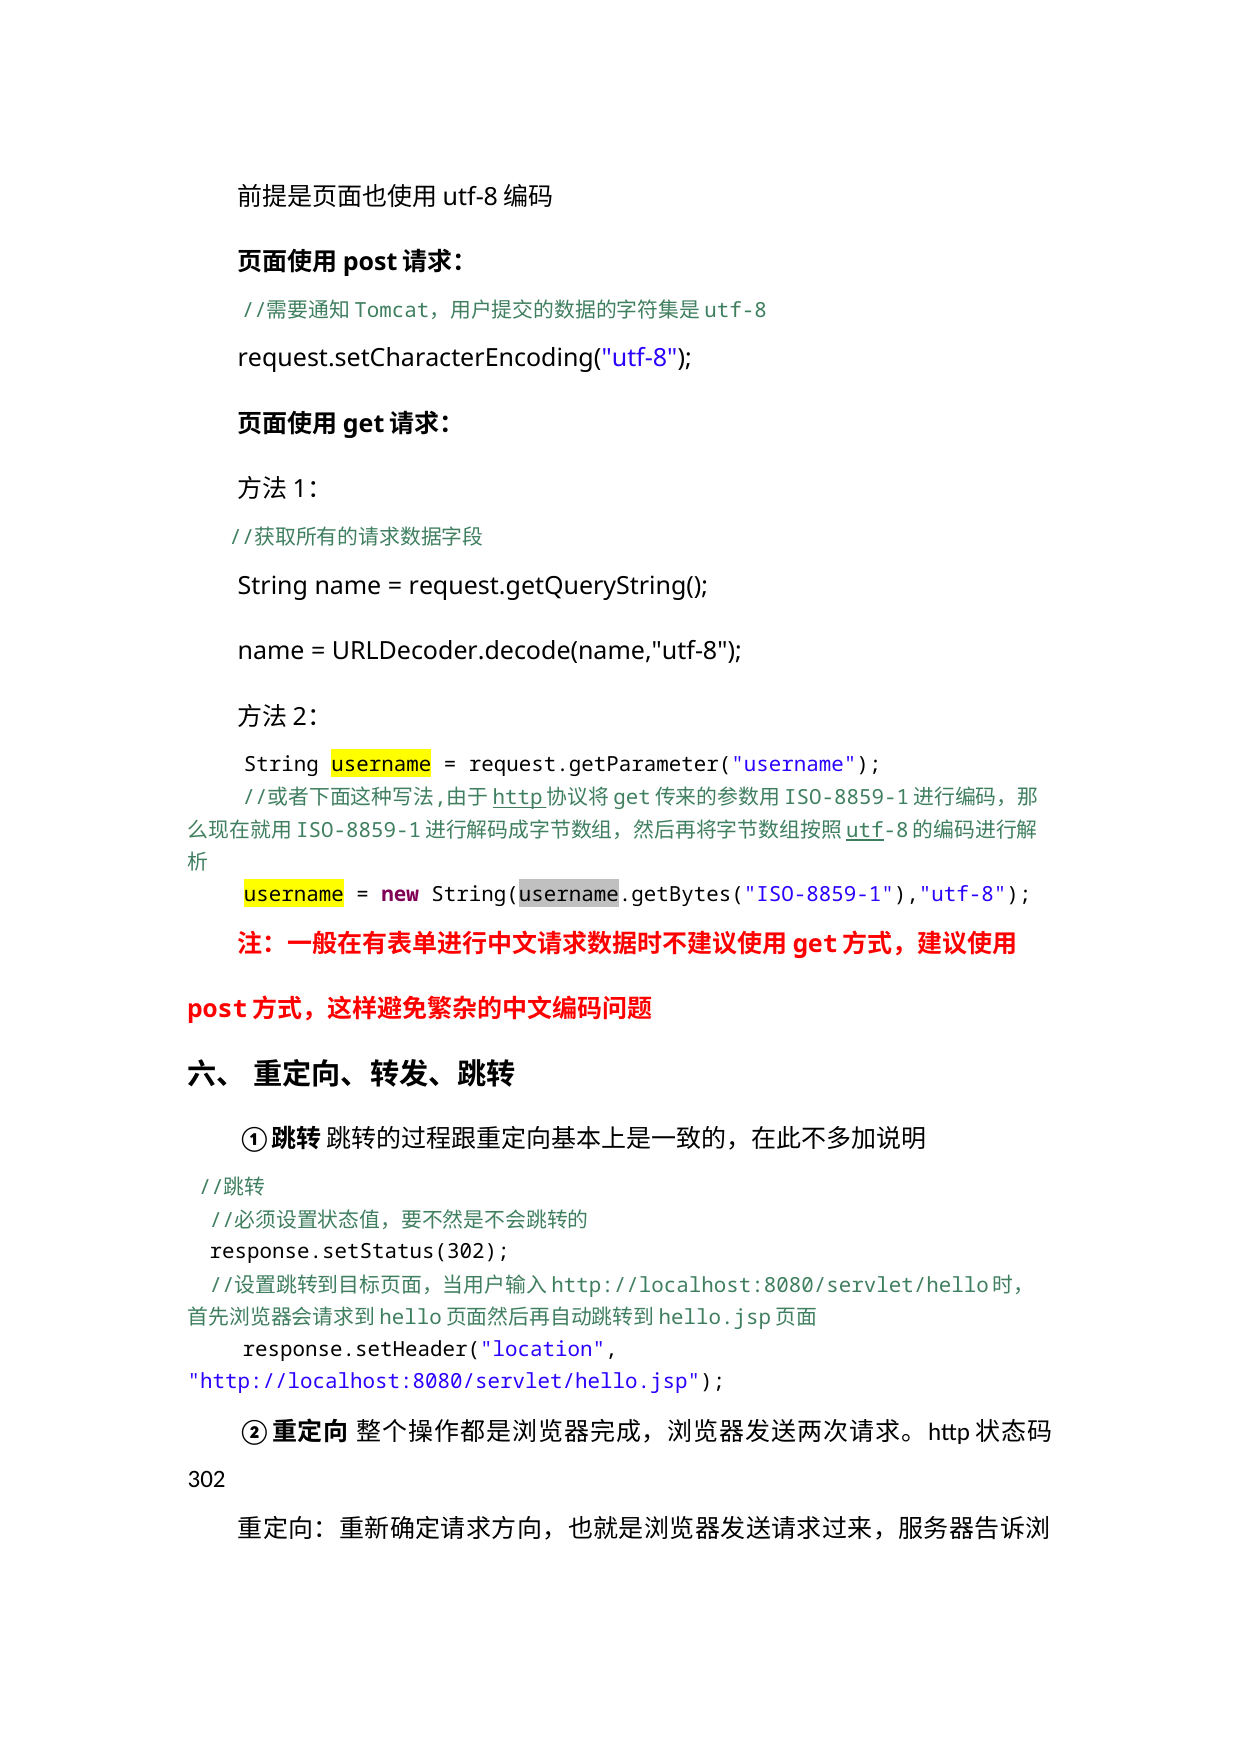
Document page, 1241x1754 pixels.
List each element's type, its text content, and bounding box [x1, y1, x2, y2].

text response.setStatus(302); [187, 1234, 1053, 1267]
text username = new String(username.getBytes("ISO-8859-1"),"utf-8"); [187, 877, 1053, 909]
text name = URLDecoder.decode(name,"utf-8"); [187, 617, 1053, 682]
text 方法1： [187, 454, 1053, 519]
text 前提是页面也使用utf-8编码 [187, 162, 1053, 227]
text 方法2： [187, 682, 1053, 747]
text //获取所有的请求数据字段 [187, 519, 1053, 552]
text //必须设置状态值，要不然是不会跳转的 [187, 1202, 1053, 1234]
text 页面使用post请求： [187, 227, 1053, 292]
text //跳转 [187, 1169, 1053, 1202]
text ②重定向 整个操作都是浏览器完成，浏览器发送两次请求。http状态码302 [187, 1397, 1053, 1494]
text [187, 1494, 1053, 1559]
text request.setCharacterEncoding("utf-8"); [187, 324, 1053, 389]
text String username = request.getParameter("username"); [187, 747, 1053, 779]
text String name = request.getQueryString(); [187, 552, 1053, 617]
text ①跳转 跳转的过程跟重定向基本上是一致的，在此不多加说明 [187, 1104, 1053, 1169]
text 页面使用get请求： [187, 389, 1053, 454]
text response.setHeader("location", "http://localhost:8080/servlet/hello.jsp"); [187, 1332, 1053, 1397]
text //需要通知Tomcat，用户提交的数据的字符集是utf-8 [187, 292, 1053, 324]
text 注：一般在有表单进行中文请求数据时不建议使用get方式，建议使用post方式，这样避免繁杂的中文编码问题 [187, 909, 1053, 1039]
list 重定向、转发、跳转 [187, 1039, 1053, 1104]
text //设置跳转到目标页面，当用户输入http://localhost:8080/servlet/hello时，首先浏览器会请求到hello页面然后再自动跳转到hello.jsp页面 [187, 1267, 1053, 1332]
text //或者下面这种写法,由于http协议将get传来的参数用ISO-8859-1进行编码，那么现在就用ISO-8859-1进行解码成字节数组，然后再将字节数组按照utf-8的编码进行解析 [187, 779, 1053, 877]
